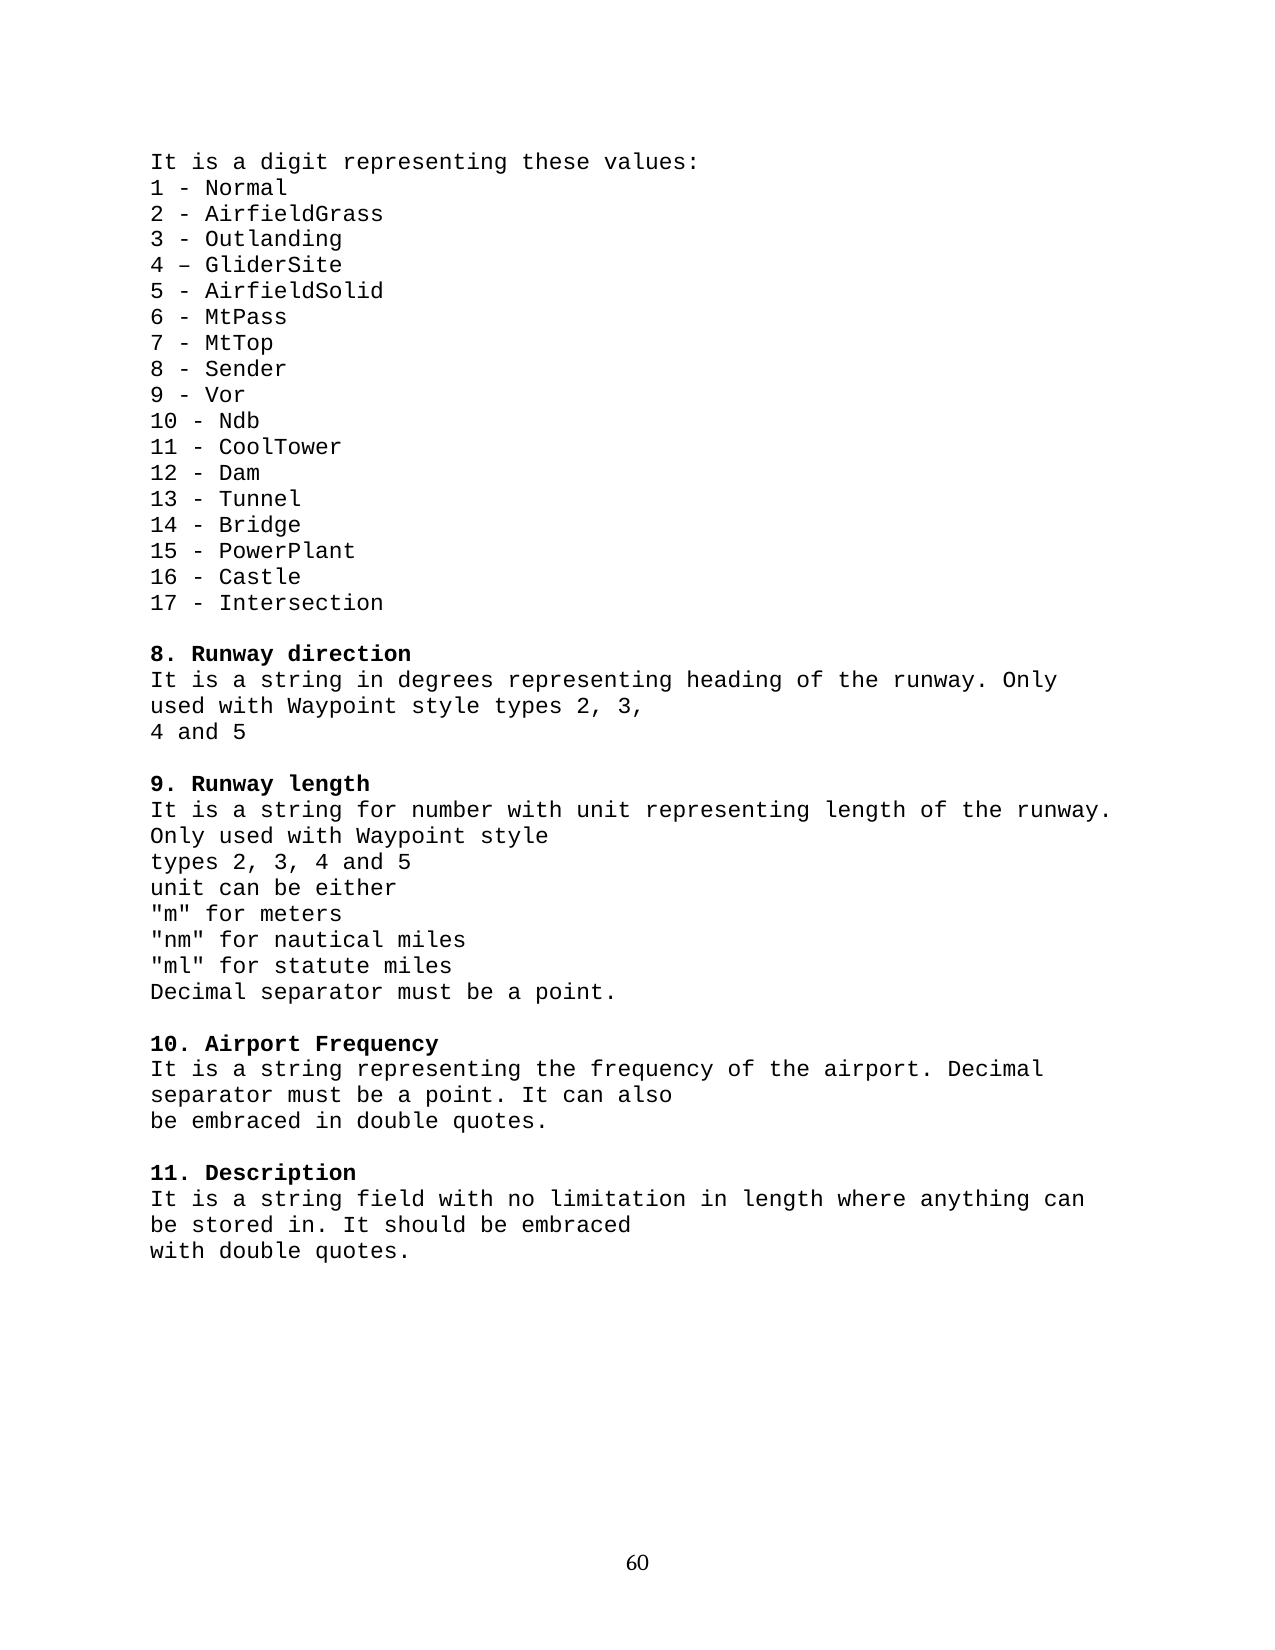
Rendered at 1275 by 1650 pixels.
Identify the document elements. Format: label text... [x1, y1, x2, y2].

text 1 - Normal [150, 176, 1125, 202]
text "ml" for statute miles [150, 954, 1125, 980]
text 13 - Tunnel [150, 487, 1125, 513]
text 10 - Ndb [150, 409, 1125, 435]
text It is a string in degrees representing heading of the runway. Only used with Waypoint style types 2, 3, [150, 669, 1125, 721]
text 3 - Outlanding [150, 228, 1125, 254]
text "nm" for nautical miles [150, 928, 1125, 954]
text 14 - Bridge [150, 513, 1125, 539]
text It is a string representing the frequency of the airport. Decimal separator must be a point. It can also [150, 1058, 1125, 1110]
text 9. Runway length [150, 772, 1125, 798]
text It is a string for number with unit representing length of the runway. Only used with Waypoint style [150, 798, 1125, 850]
text unit can be either [150, 876, 1125, 902]
text types 2, 3, 4 and 5 [150, 850, 1125, 876]
text 8. Runway direction [150, 643, 1125, 669]
text 12 - Dam [150, 461, 1125, 487]
text 4 and 5 [150, 721, 1125, 747]
text 16 - Castle [150, 565, 1125, 591]
text 11. Description [150, 1162, 1125, 1187]
text 2 - AirfieldGrass [150, 202, 1125, 228]
text 11 - CoolTower [150, 435, 1125, 461]
text 4 – GliderSite [150, 254, 1125, 280]
text 9 - Vor [150, 383, 1125, 409]
text It is a digit representing these values: [150, 150, 1125, 176]
text Decimal separator must be a point. [150, 980, 1125, 1006]
text 17 - Intersection [150, 591, 1125, 617]
text 6 - MtPass [150, 306, 1125, 332]
text "m" for meters [150, 902, 1125, 928]
text be embraced in double quotes. [150, 1110, 1125, 1136]
text 8 - Sender [150, 357, 1125, 383]
text 10. Airport Frequency [150, 1032, 1125, 1058]
text It is a string field with no limitation in length where anything can be stored in. It should be embraced [150, 1187, 1125, 1239]
text with double quotes. [150, 1239, 1125, 1265]
text 5 - AirfieldSolid [150, 280, 1125, 306]
text 7 - MtTop [150, 332, 1125, 357]
text 15 - PowerPlant [150, 539, 1125, 565]
